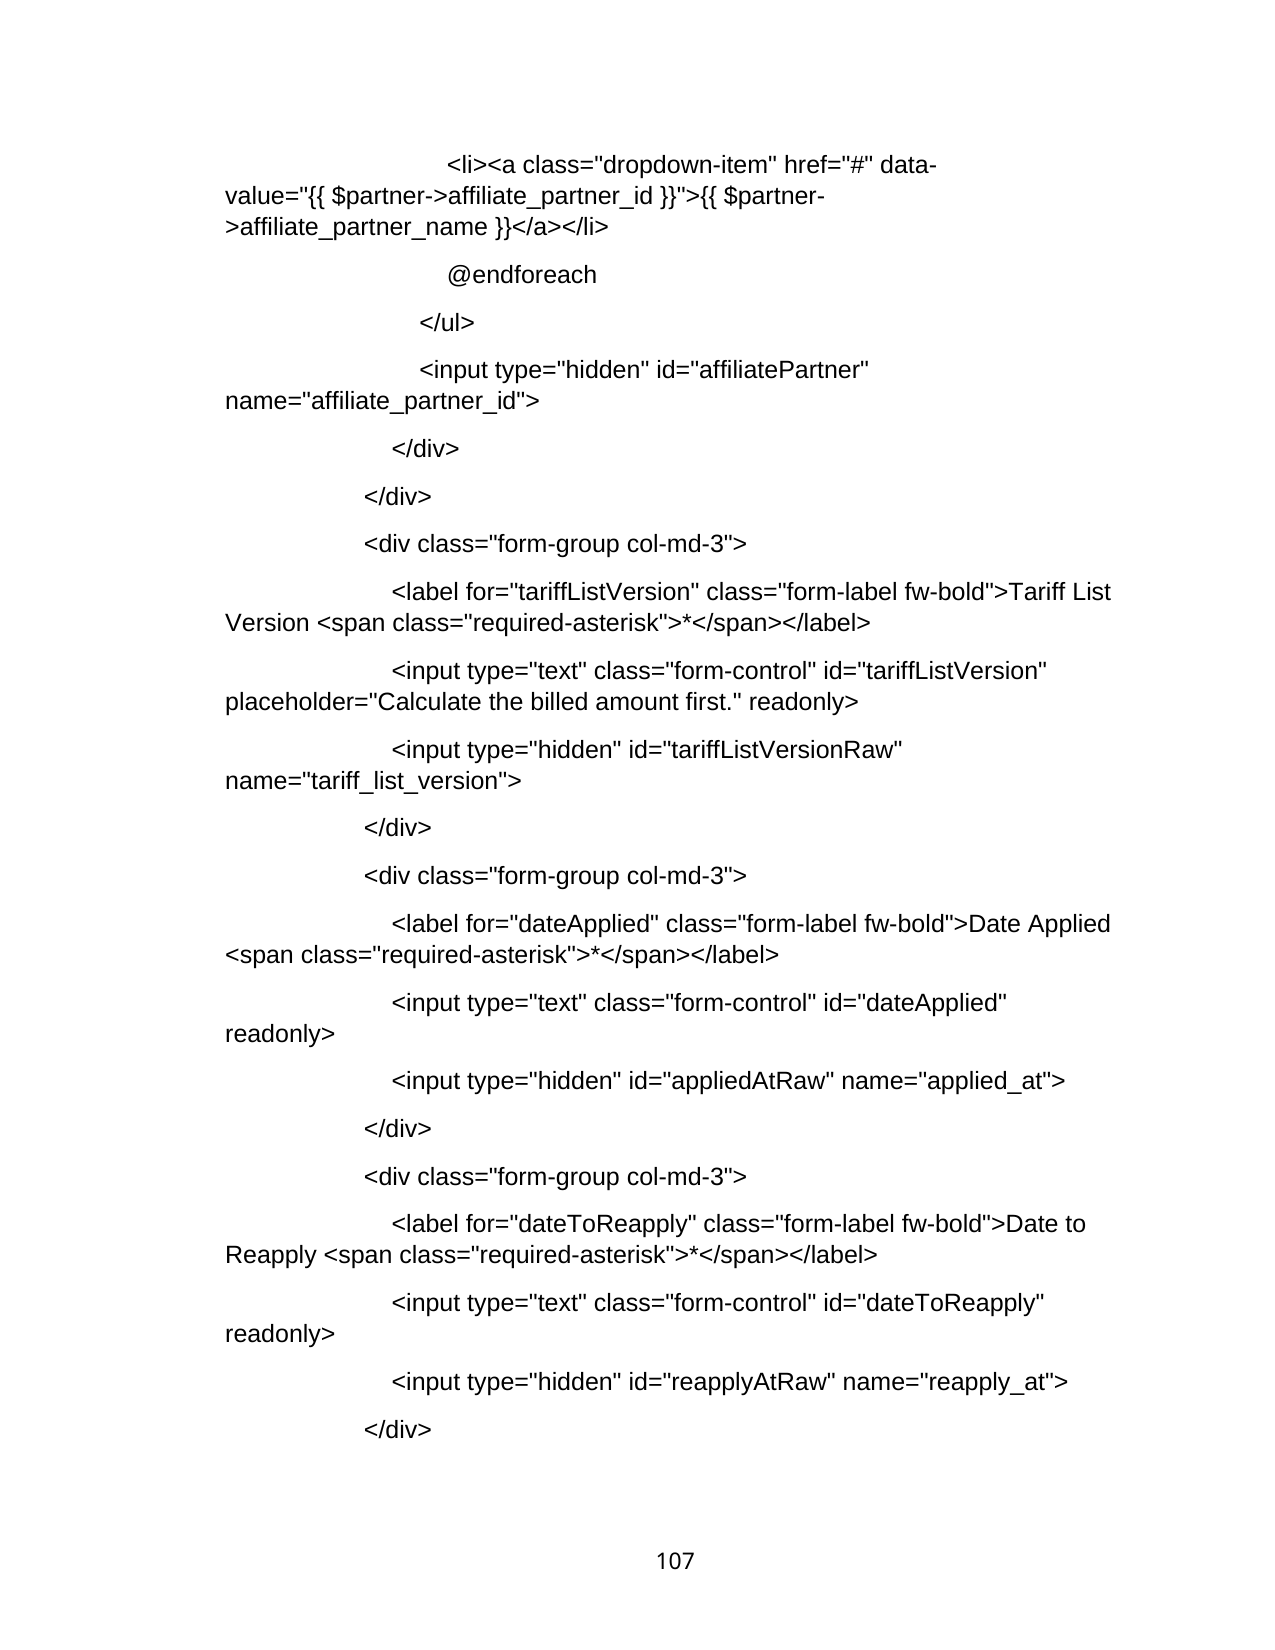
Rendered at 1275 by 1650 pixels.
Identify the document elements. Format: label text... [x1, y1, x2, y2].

text </div> [225, 813, 1125, 842]
text @endforeach [225, 260, 1125, 288]
text </div> [225, 482, 1125, 510]
text <li><a class="dropdown-item" href="#" data-value="{{ $partner->affiliate_partner_id }}">{{ $partner->affiliate_partner_name }}</a></li> [225, 150, 1125, 241]
text <div class="form-group col-md-3"> [225, 529, 1125, 558]
text <input type="text" class="form-control" id="dateToReapply" readonly> [225, 1288, 1125, 1348]
text </div> [225, 434, 1125, 463]
text <input type="hidden" id="reapplyAtRaw" name="reapply_at"> [225, 1367, 1125, 1396]
text </ul> [225, 307, 1125, 336]
text <input type="hidden" id="affiliatePartner" name="affiliate_partner_id"> [225, 355, 1125, 415]
text <label for="dateToReapply" class="form-label fw-bold">Date to Reapply <span class="required-asterisk">*</span></label> [225, 1209, 1125, 1269]
text <label for="dateApplied" class="form-label fw-bold">Date Applied <span class="required-asterisk">*</span></label> [225, 909, 1125, 968]
text <input type="hidden" id="tariffListVersionRaw" name="tariff_list_version"> [225, 734, 1125, 794]
text <input type="hidden" id="appliedAtRaw" name="applied_at"> [225, 1066, 1125, 1095]
text <label for="tariffListVersion" class="form-label fw-bold">Tariff List Version <span class="required-asterisk">*</span></label> [225, 577, 1125, 637]
text </div> [225, 1114, 1125, 1143]
text </div> [225, 1414, 1125, 1443]
text <div class="form-group col-md-3"> [225, 861, 1125, 890]
text <div class="form-group col-md-3"> [225, 1162, 1125, 1190]
text <input type="text" class="form-control" id="tariffListVersion" placeholder="Calculate the billed amount first." readonly> [225, 656, 1125, 716]
text <input type="text" class="form-control" id="dateApplied" readonly> [225, 987, 1125, 1047]
